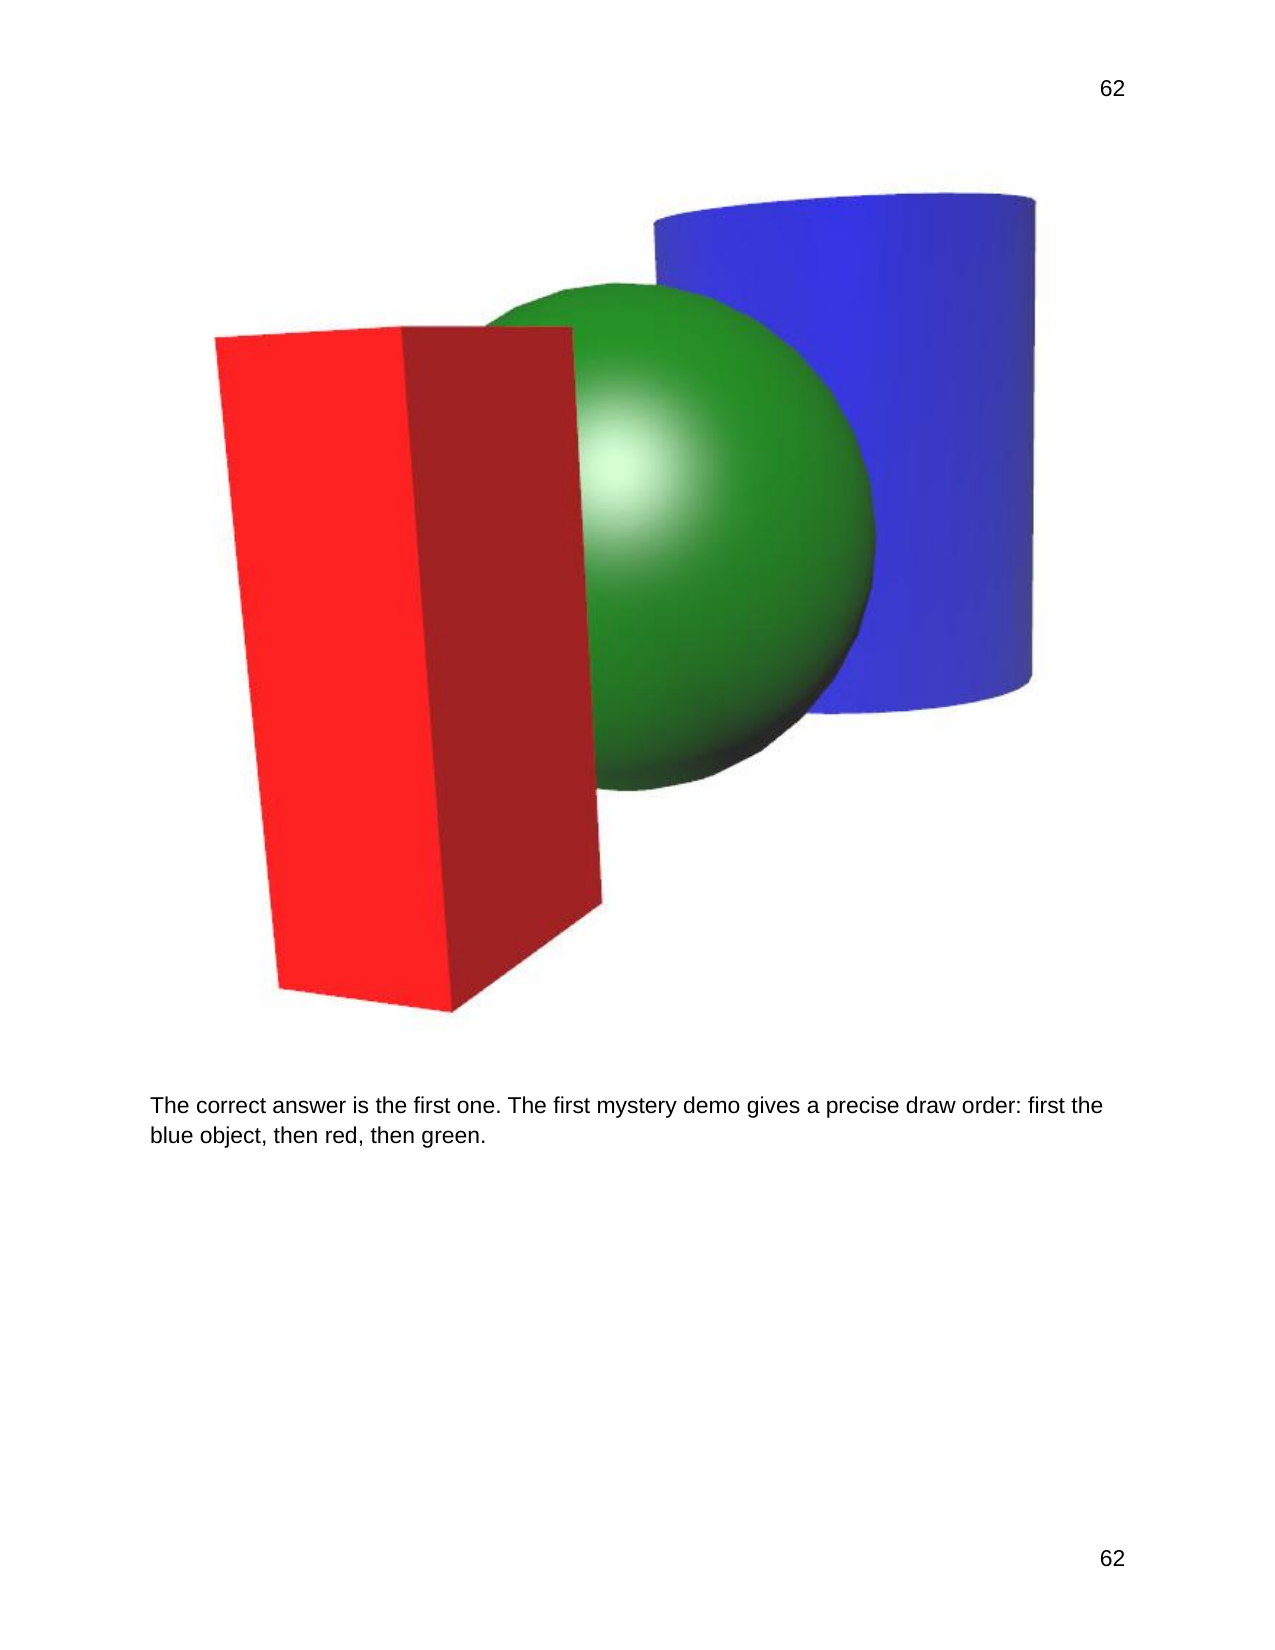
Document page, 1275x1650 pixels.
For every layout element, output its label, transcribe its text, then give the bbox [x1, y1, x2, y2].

text The correct answer is the first one. The first mystery demo gives a precise draw order: first the blue object, then red, then green. [150, 1092, 1125, 1148]
picture [168, 150, 1099, 1058]
